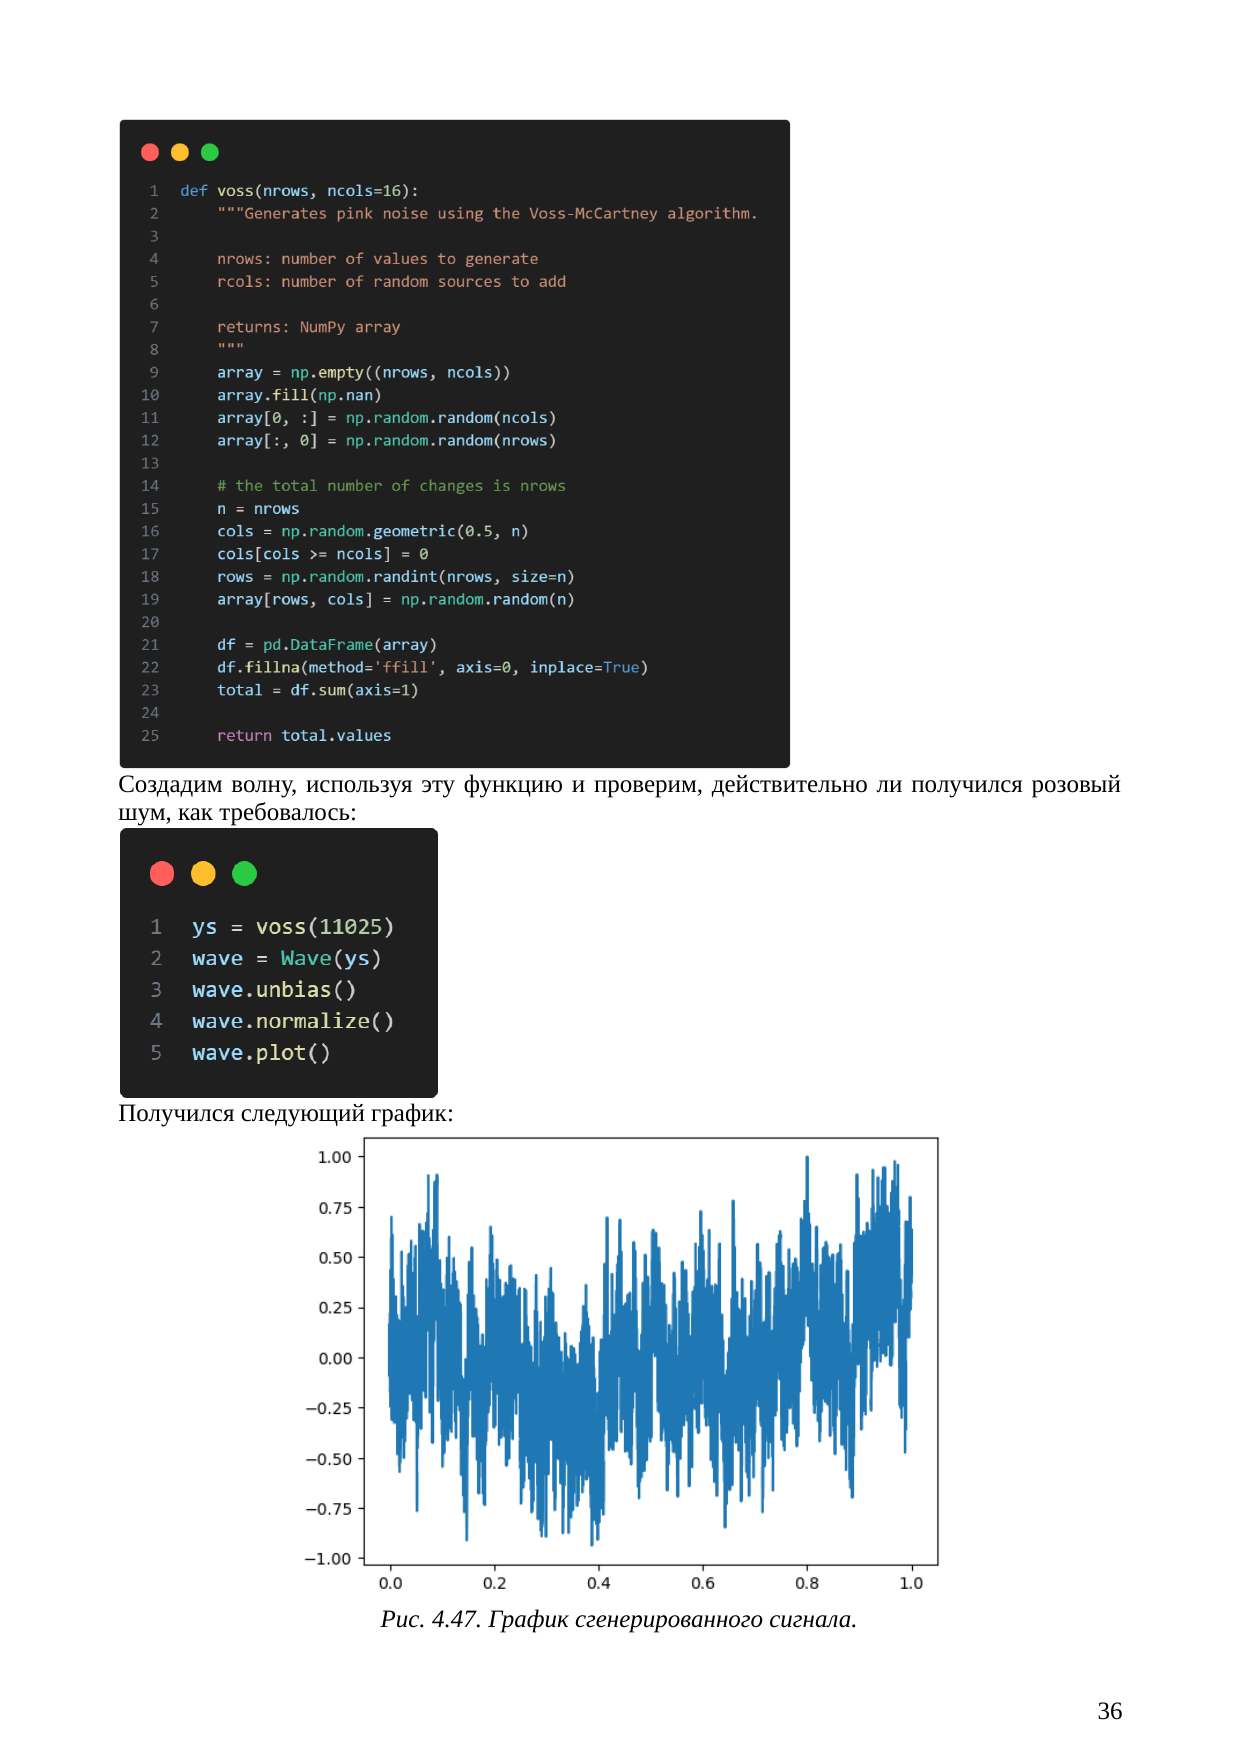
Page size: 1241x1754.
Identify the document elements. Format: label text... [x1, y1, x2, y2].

picture [118, 118, 791, 769]
text Получился следующий график: [118, 1098, 1122, 1127]
picture [292, 1127, 948, 1604]
picture [118, 826, 439, 1099]
text Создадим волну, используя эту функцию и проверим, действительно ли получился розовый шум, как требовалось: [118, 769, 1122, 826]
